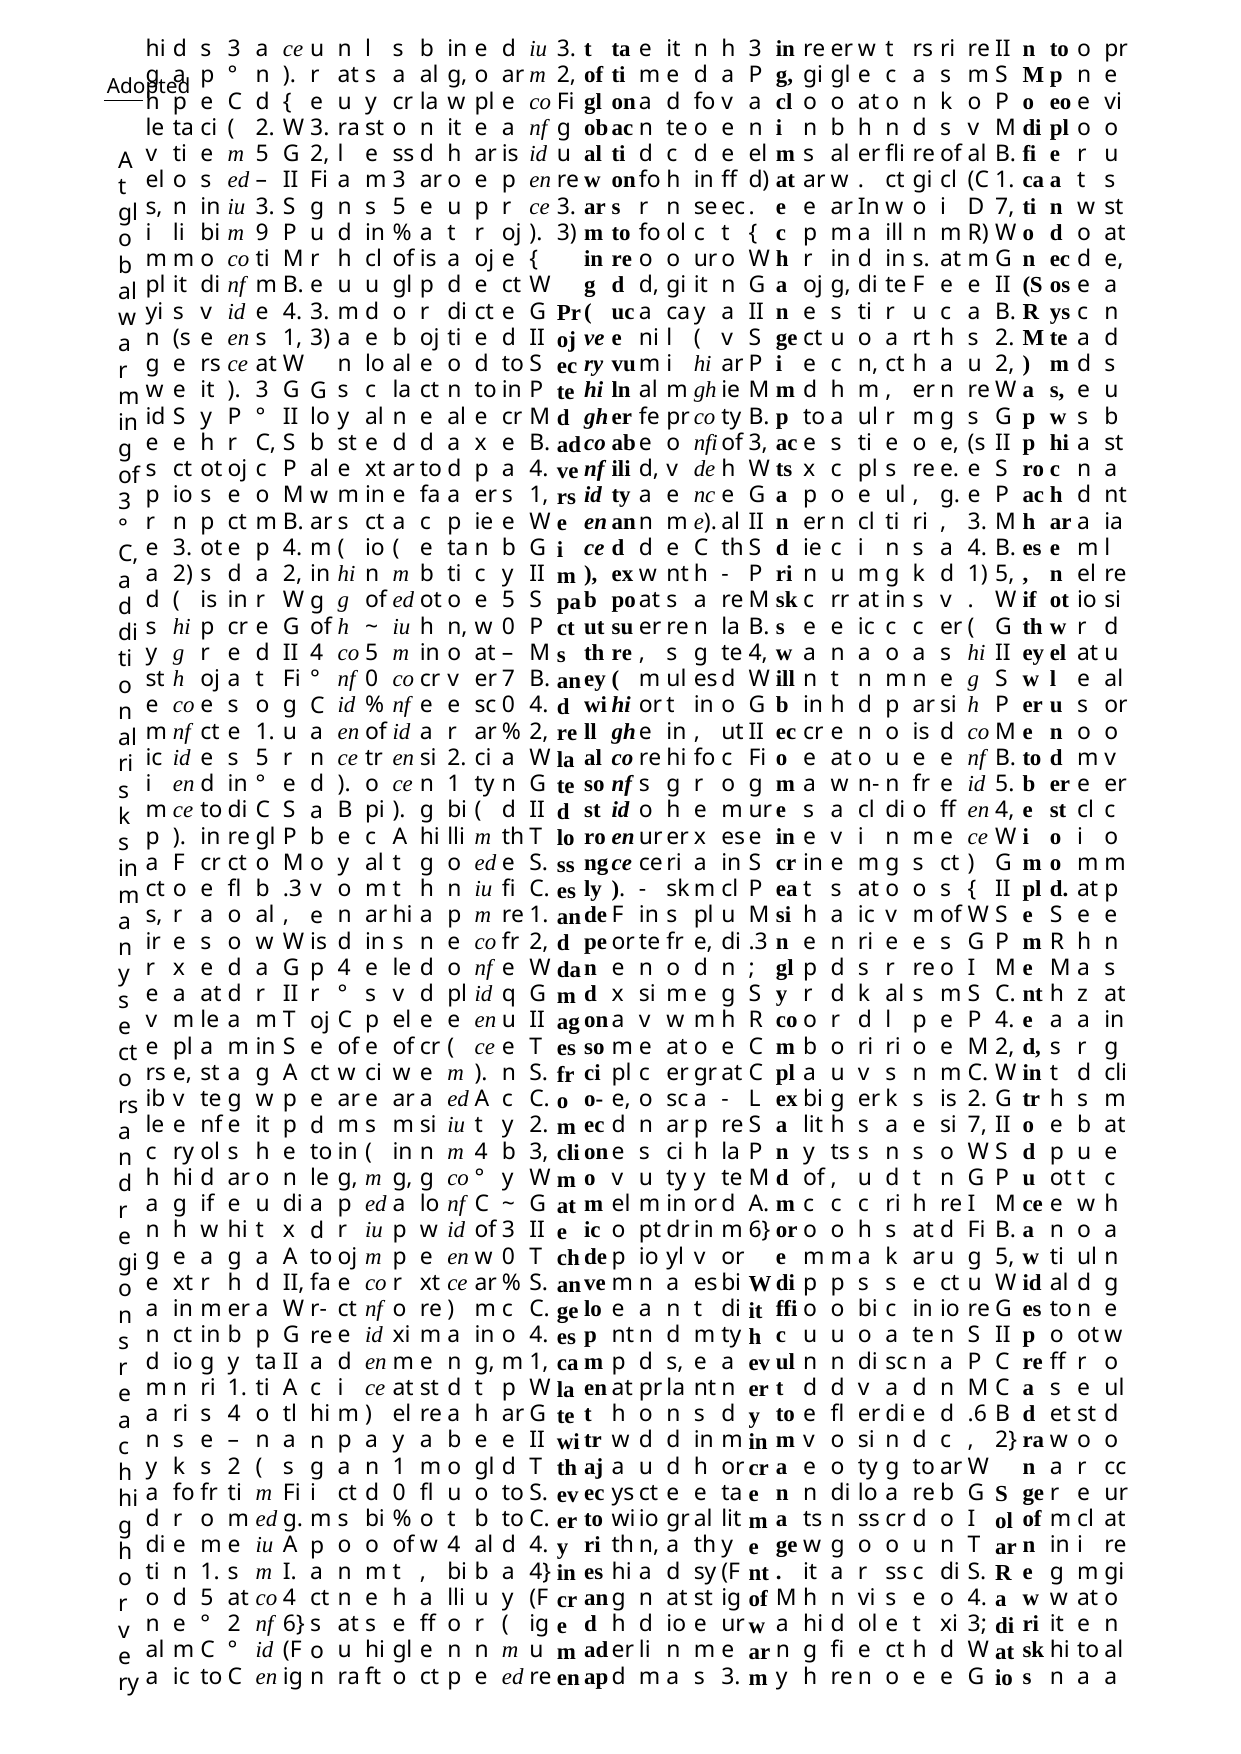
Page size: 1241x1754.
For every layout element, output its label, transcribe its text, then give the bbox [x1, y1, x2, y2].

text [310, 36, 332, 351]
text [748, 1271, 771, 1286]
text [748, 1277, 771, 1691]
table_header Adopted [104, 71, 142, 100]
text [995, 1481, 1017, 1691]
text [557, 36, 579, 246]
